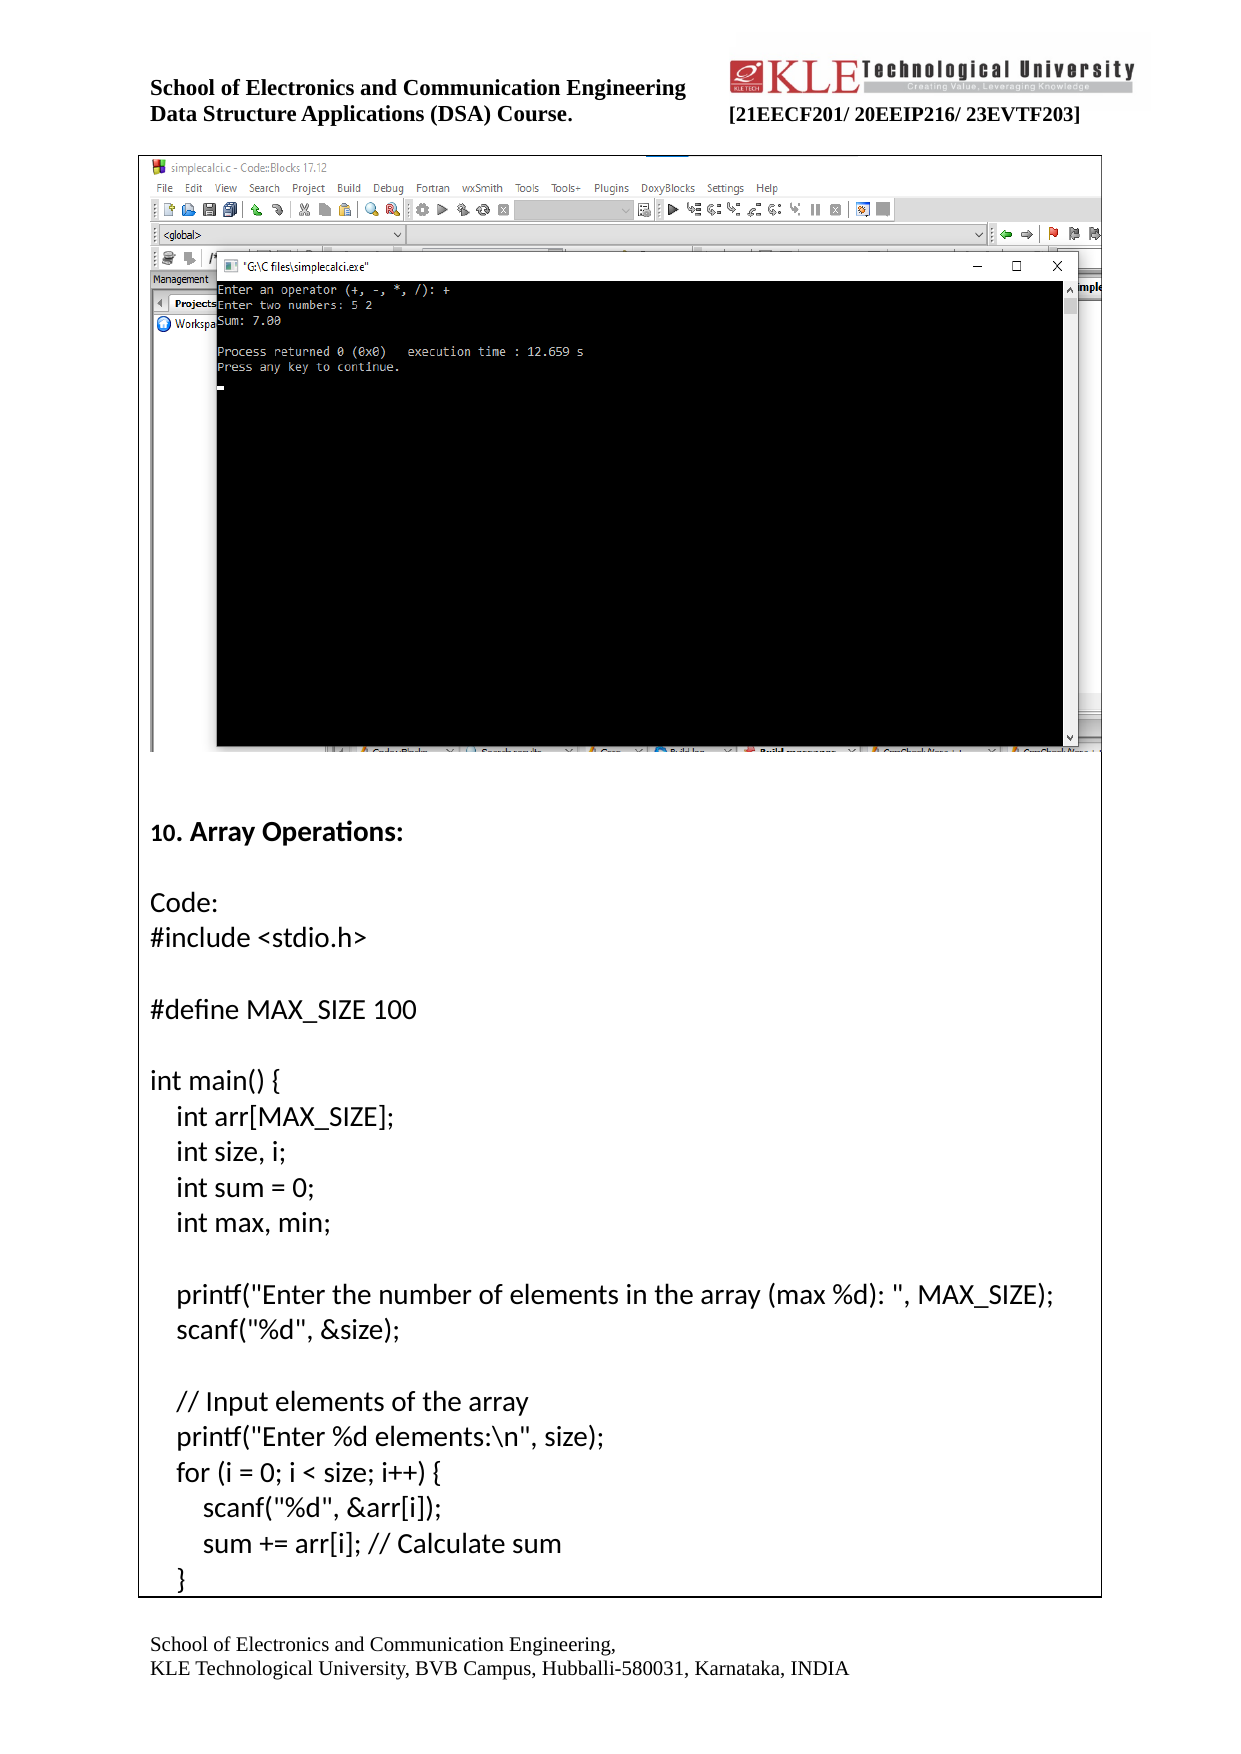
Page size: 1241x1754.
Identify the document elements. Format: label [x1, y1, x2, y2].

picture [150, 156, 1102, 752]
picture [719, 32, 1151, 111]
table_cell [139, 156, 1101, 1596]
